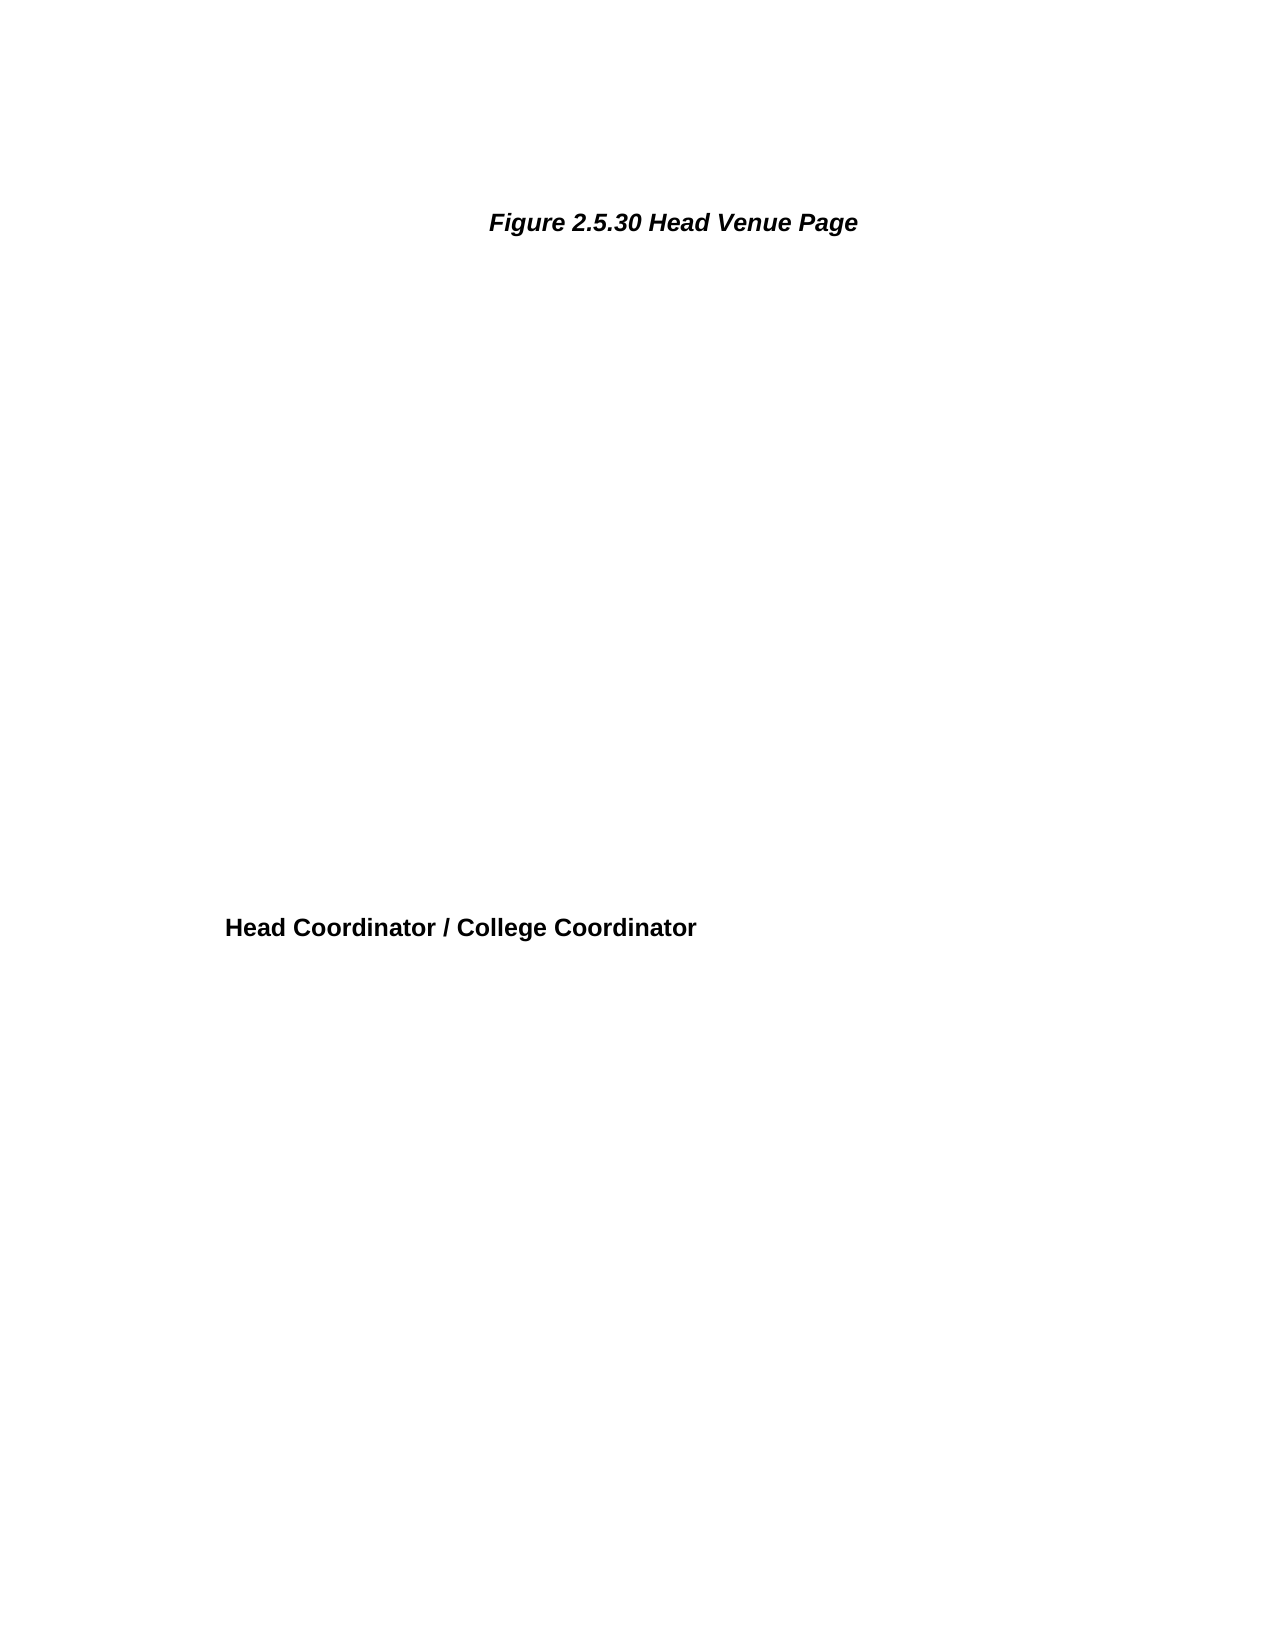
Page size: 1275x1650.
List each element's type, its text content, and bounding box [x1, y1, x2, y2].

text Figure 2.5.30 Head Venue Page [225, 150, 1125, 236]
text Head Coordinator / College Coordinator [225, 912, 1125, 997]
